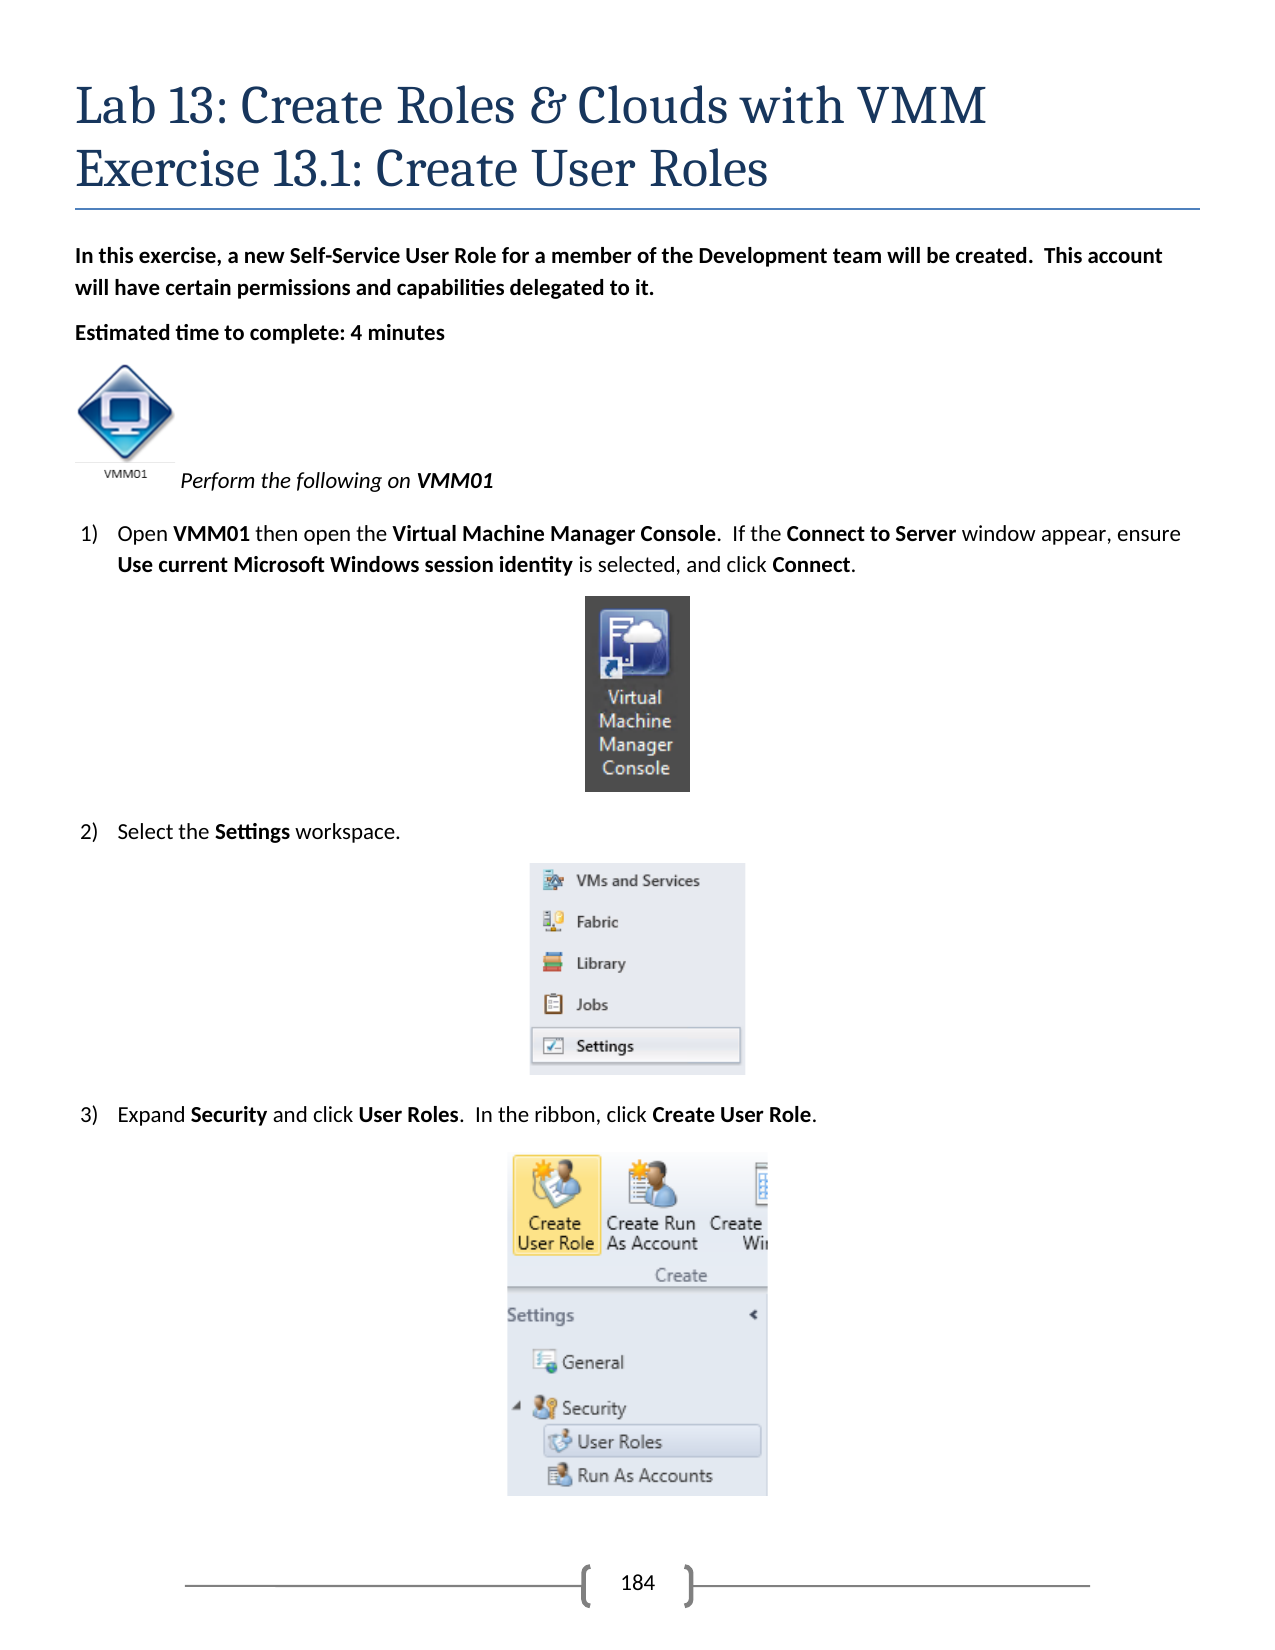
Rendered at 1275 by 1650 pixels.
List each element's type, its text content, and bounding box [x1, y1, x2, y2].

text In this exercise, a new Self-Service User Role for a member of the Development team will be created. This account will have certain permissions and capabilities delegated to it. [75, 241, 1200, 301]
list Select the Settings workspace. [80, 817, 1200, 845]
text Perform the following on VMM01 [75, 363, 1200, 494]
list Open VMM01 then open the Virtual Machine Manager Console. If the Connect to Server window appear, ensure Use current Microsoft Windows session identity is selected, and click Connect. [80, 519, 1200, 578]
picture [507, 1152, 768, 1496]
list Expand Security and click User Roles. In the ribbon, click Create User Role. [80, 1100, 1200, 1128]
picture [529, 863, 746, 1075]
picture [585, 596, 690, 792]
text Estimated time to complete: 4 minutes [75, 318, 1200, 346]
picture [75, 362, 175, 489]
